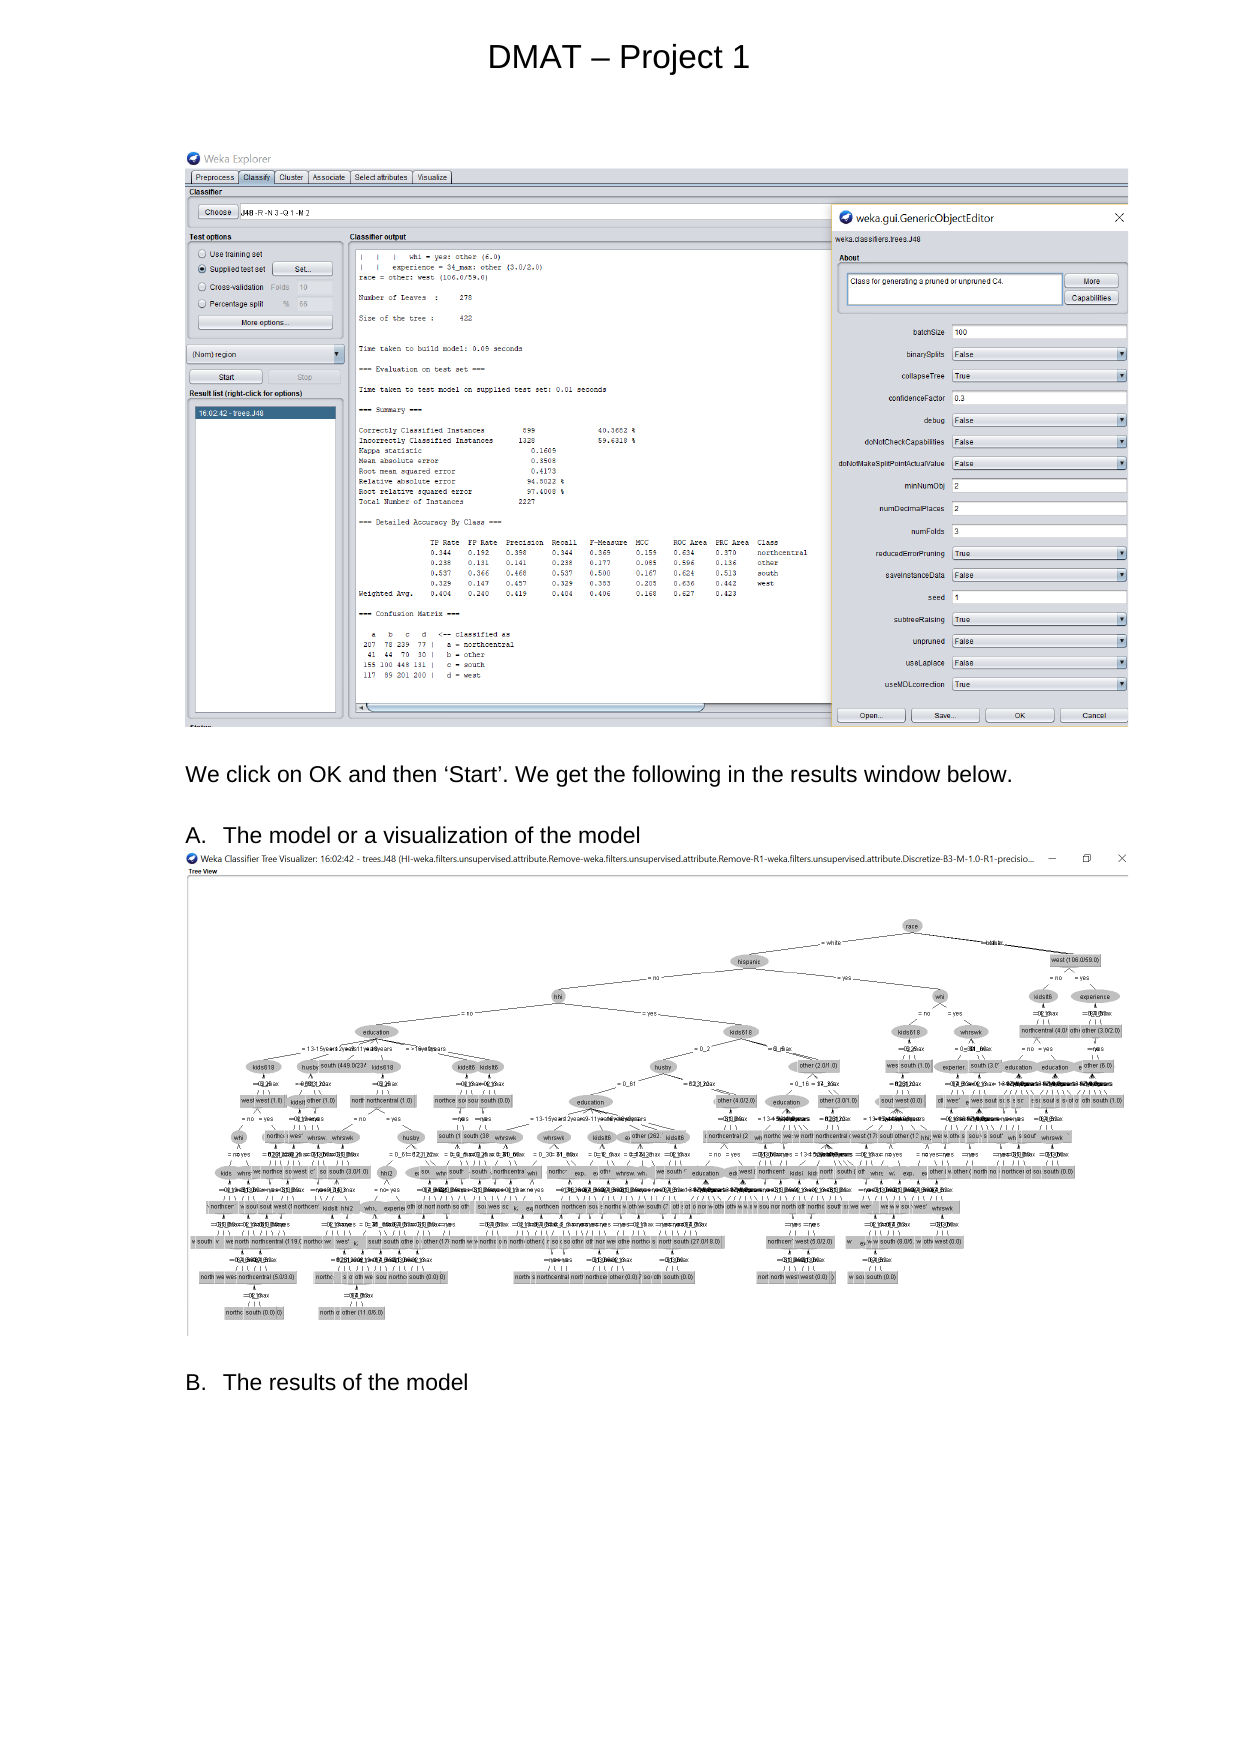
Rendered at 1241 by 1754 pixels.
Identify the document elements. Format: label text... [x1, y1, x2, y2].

text B. The results of the model [185, 1369, 1090, 1396]
picture [185, 150, 1129, 727]
text We click on OK and then ‘Start’. We get the following in the results window below. [185, 761, 1090, 787]
text A. The model or a visualization of the model [185, 822, 1090, 848]
picture [185, 851, 1129, 1336]
